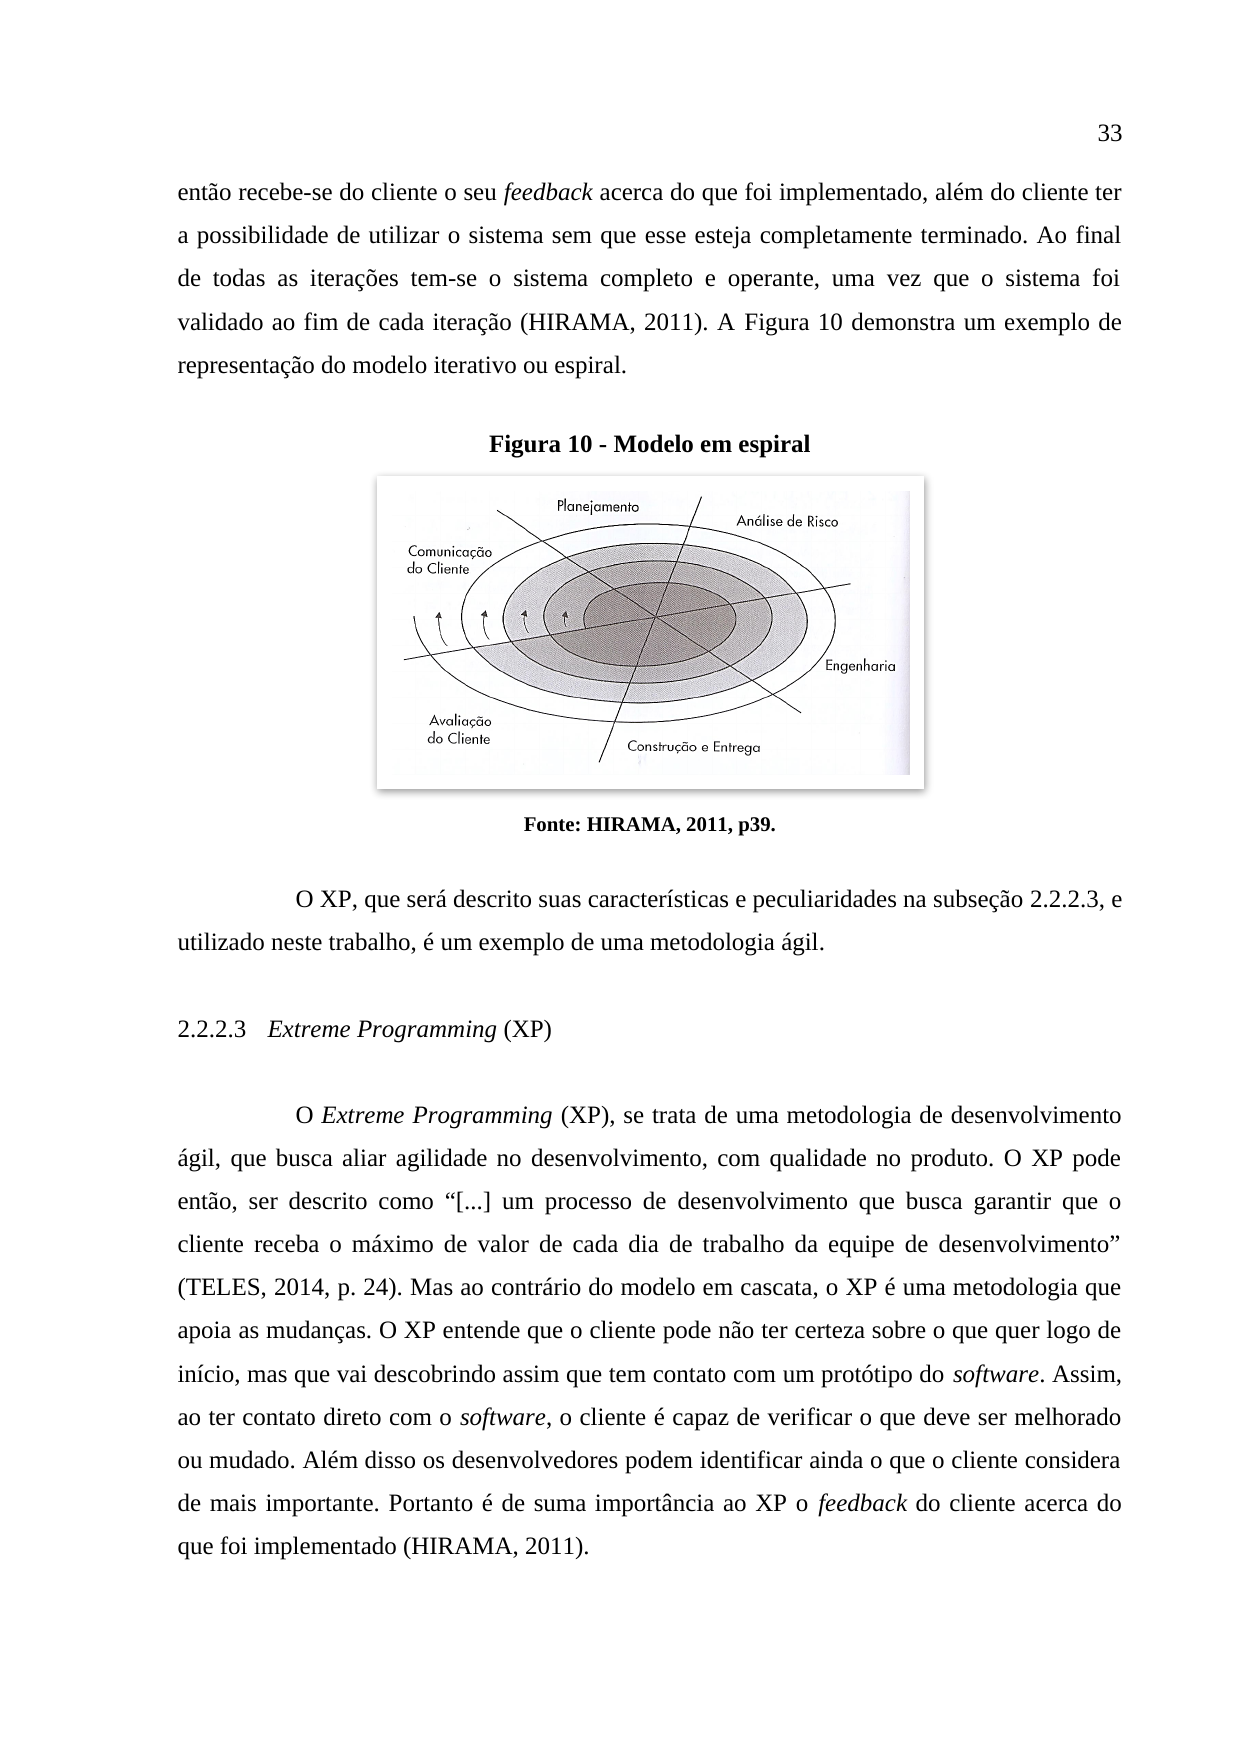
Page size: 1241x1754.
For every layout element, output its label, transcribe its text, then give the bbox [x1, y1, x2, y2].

text O XP, que será descrito suas características e peculiaridades na subseção 2.2.2.3, e utilizado neste trabalho, é um exemplo de uma metodologia ágil. [177, 884, 1122, 956]
text O Extreme Programming (XP), se trata de uma metodologia de desenvolvimento ágil, que busca aliar agilidade no desenvolvimento, com qualidade no produto. O XP pode então, ser descrito como “[...] um processo de desenvolvimento que busca garantir que o cliente receba o máximo de valor de cada dia de trabalho da equipe de desenvolvimento” (TELES, 2014, p. 24). Mas ao contrário do modelo em cascata, o XP é uma metodologia que apoia as mudanças. O XP entende que o cliente pode não ter certeza sobre o que quer logo de início, mas que vai descobrindo assim que tem contato com um protótipo do software. Assim, ao ter contato direto com o software, o cliente é capaz de verificar o que deve ser melhorado ou mudado. Além disso os desenvolvedores podem identificar ainda o que o cliente considera de mais importante. Portanto é de suma importância ao XP o feedback do cliente acerca do que foi implementado (HIRAMA, 2011). [177, 1100, 1122, 1560]
text Fonte: HIRAMA, 2011, p39. [177, 812, 1122, 836]
picture [392, 491, 910, 775]
text Figura - Modelo em espiral [177, 429, 1122, 458]
subtitle Extreme Programming (XP) [177, 1014, 1122, 1042]
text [177, 177, 1122, 378]
